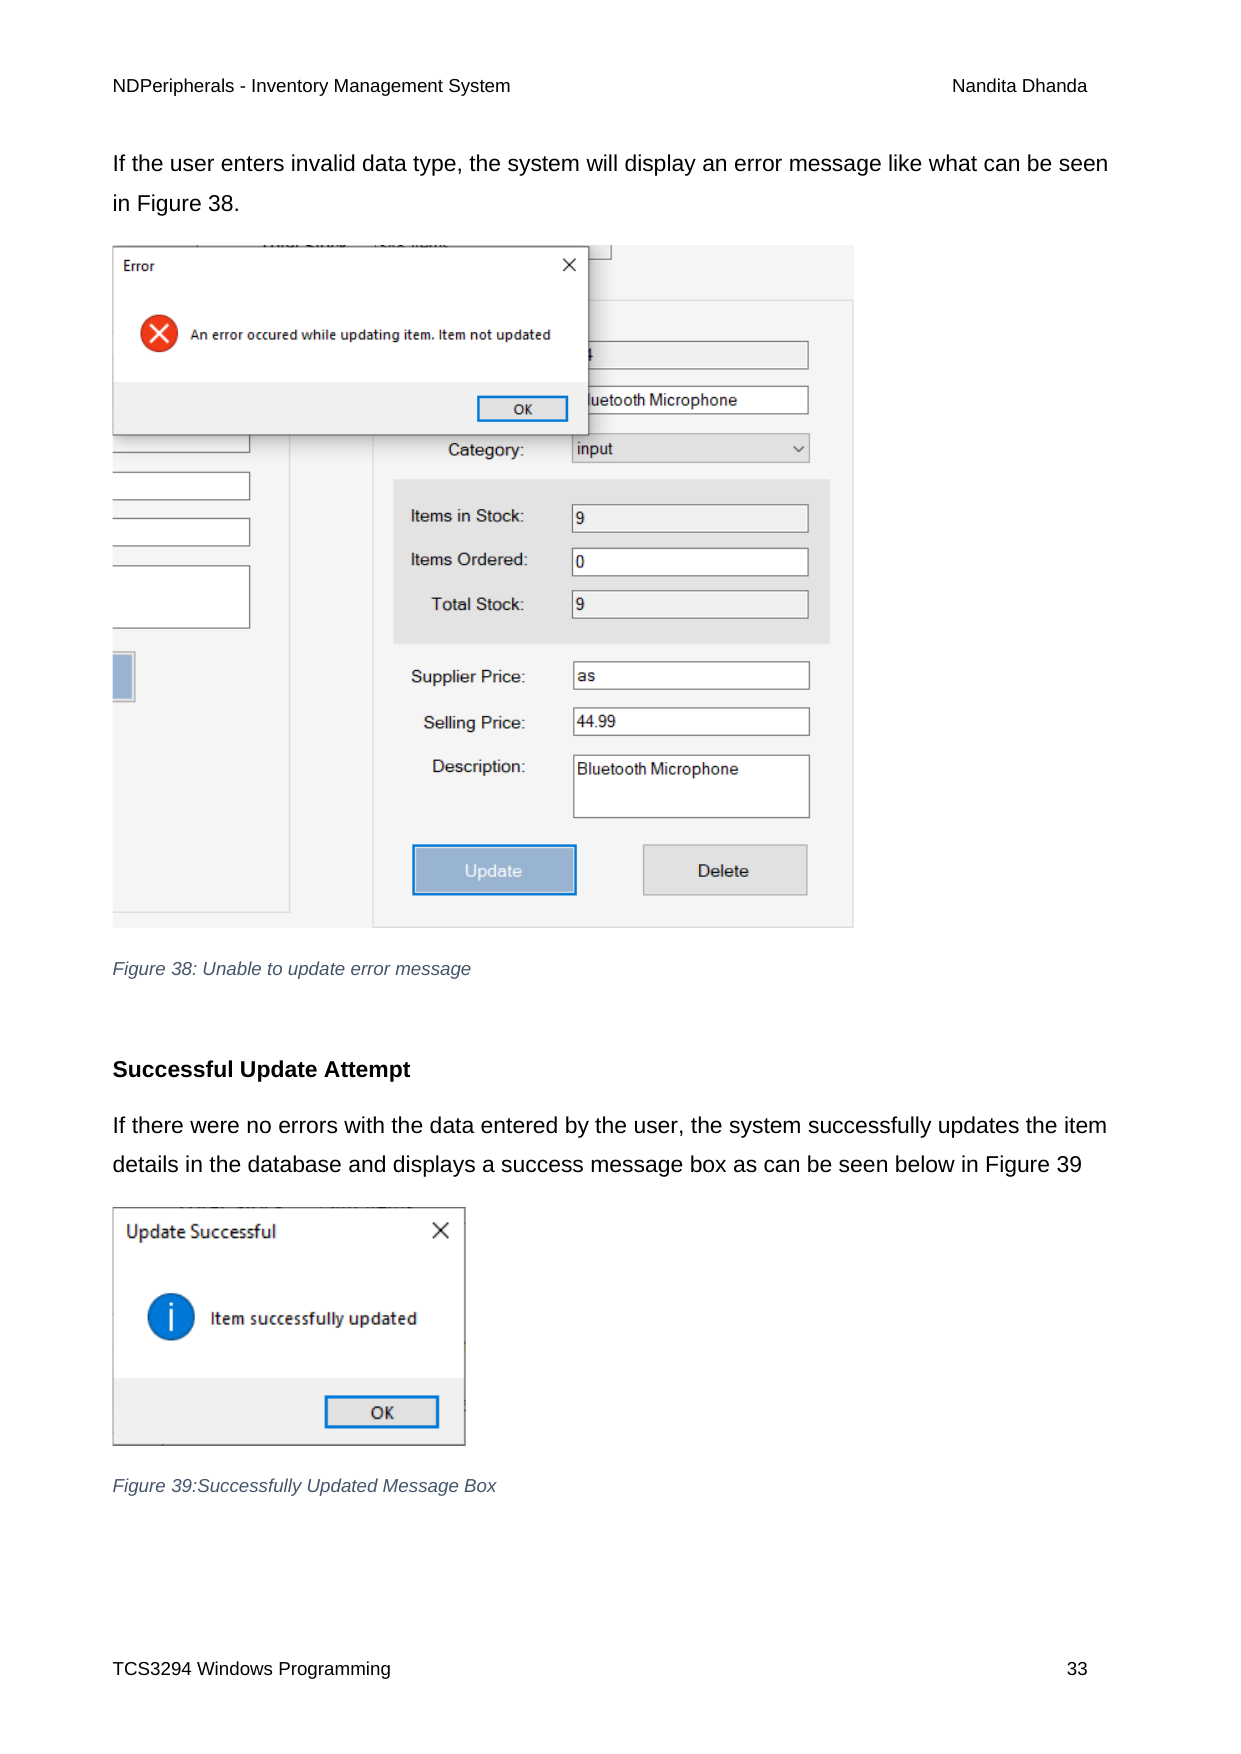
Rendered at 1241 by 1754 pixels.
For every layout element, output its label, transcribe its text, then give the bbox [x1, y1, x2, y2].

text Successful Update Attempt [112, 1056, 1128, 1082]
text If there were no errors with the data entered by the user, the system successfully updates the item details in the database and displays a success message box as can be seen below in Figure 39 [112, 1112, 1128, 1178]
picture [112, 1207, 466, 1446]
text If the user enters invalid data type, the system will display an error message like what can be seen in Figure 38. [112, 150, 1128, 216]
picture [112, 245, 854, 928]
